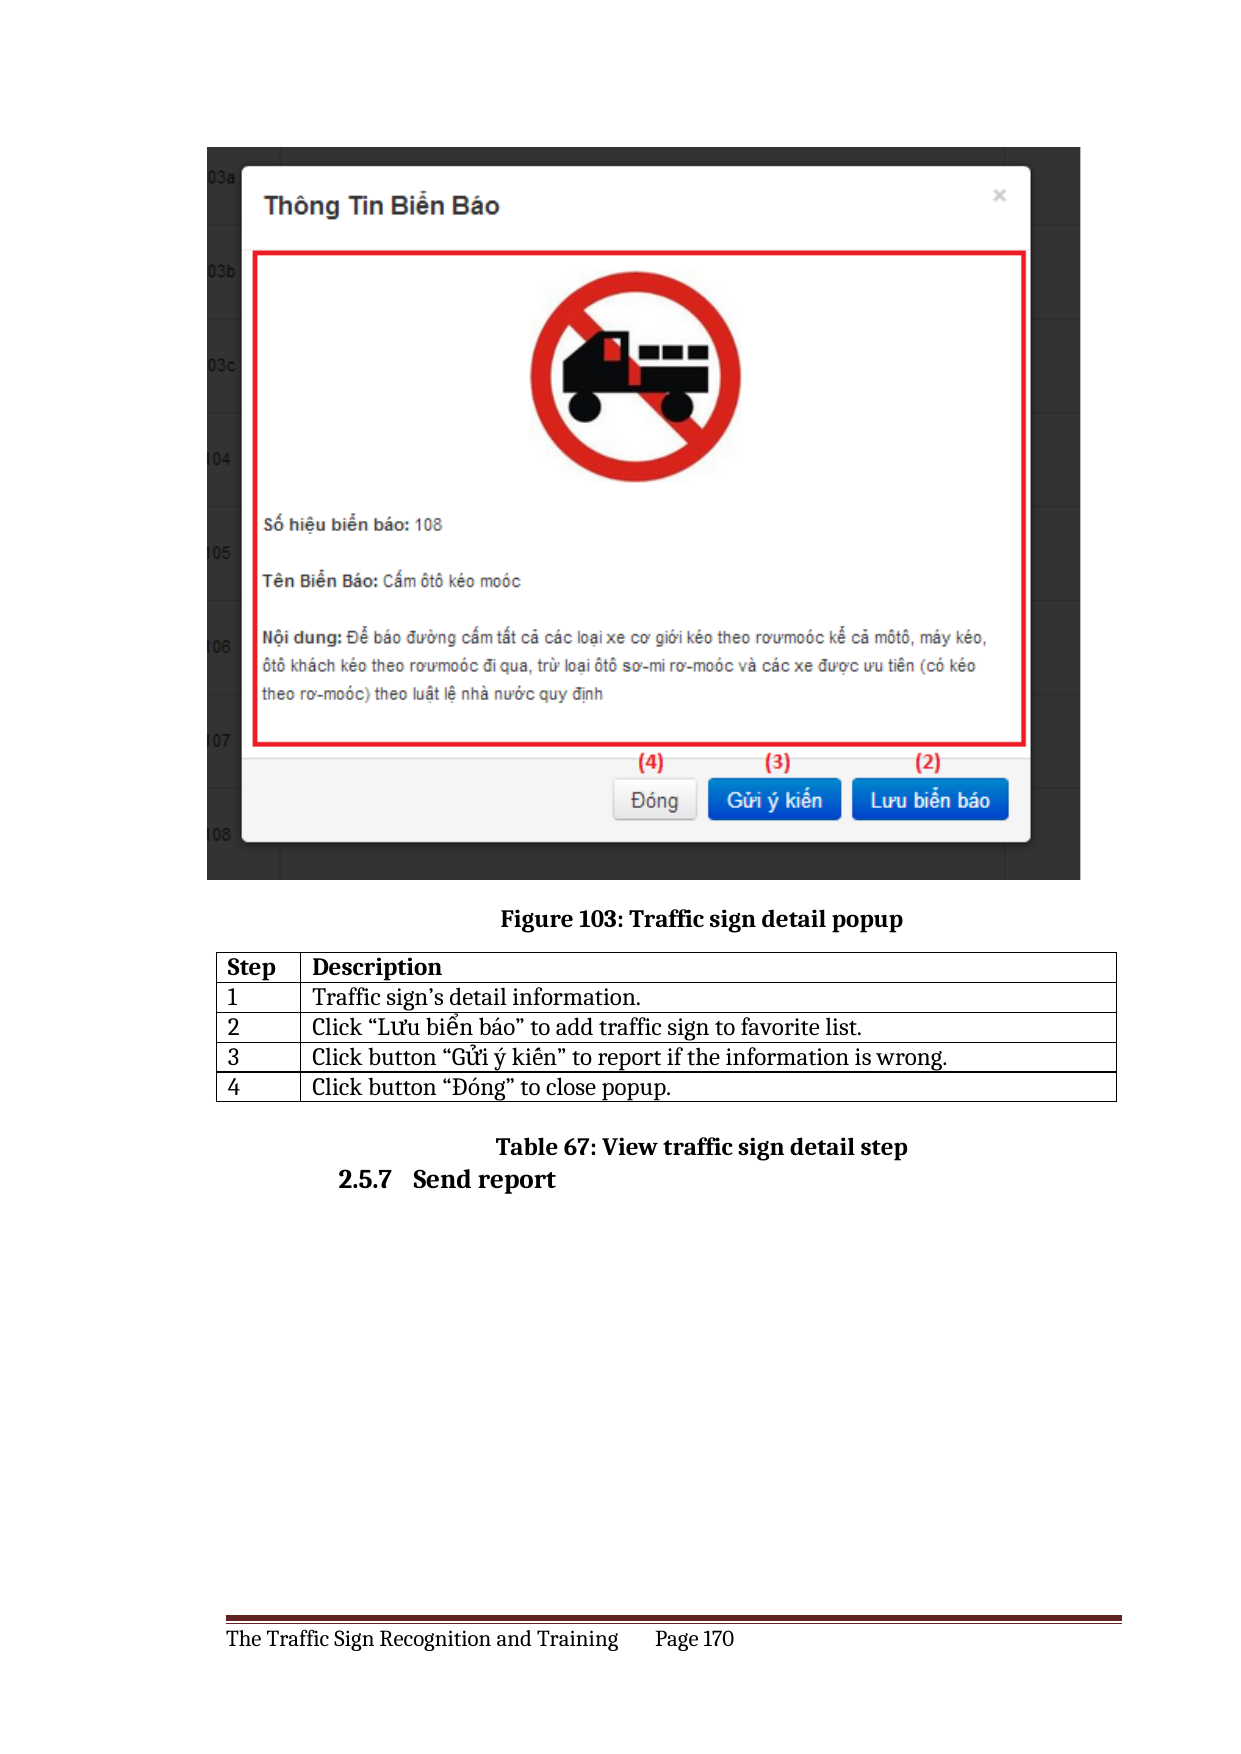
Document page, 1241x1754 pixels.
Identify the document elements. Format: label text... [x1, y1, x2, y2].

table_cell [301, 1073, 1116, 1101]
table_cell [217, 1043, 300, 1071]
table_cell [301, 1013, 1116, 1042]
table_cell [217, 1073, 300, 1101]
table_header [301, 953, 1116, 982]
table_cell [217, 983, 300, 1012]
picture [207, 147, 1081, 880]
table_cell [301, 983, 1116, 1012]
subtitle Send report [338, 1164, 1122, 1195]
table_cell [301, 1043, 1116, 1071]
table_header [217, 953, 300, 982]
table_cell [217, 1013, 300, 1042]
